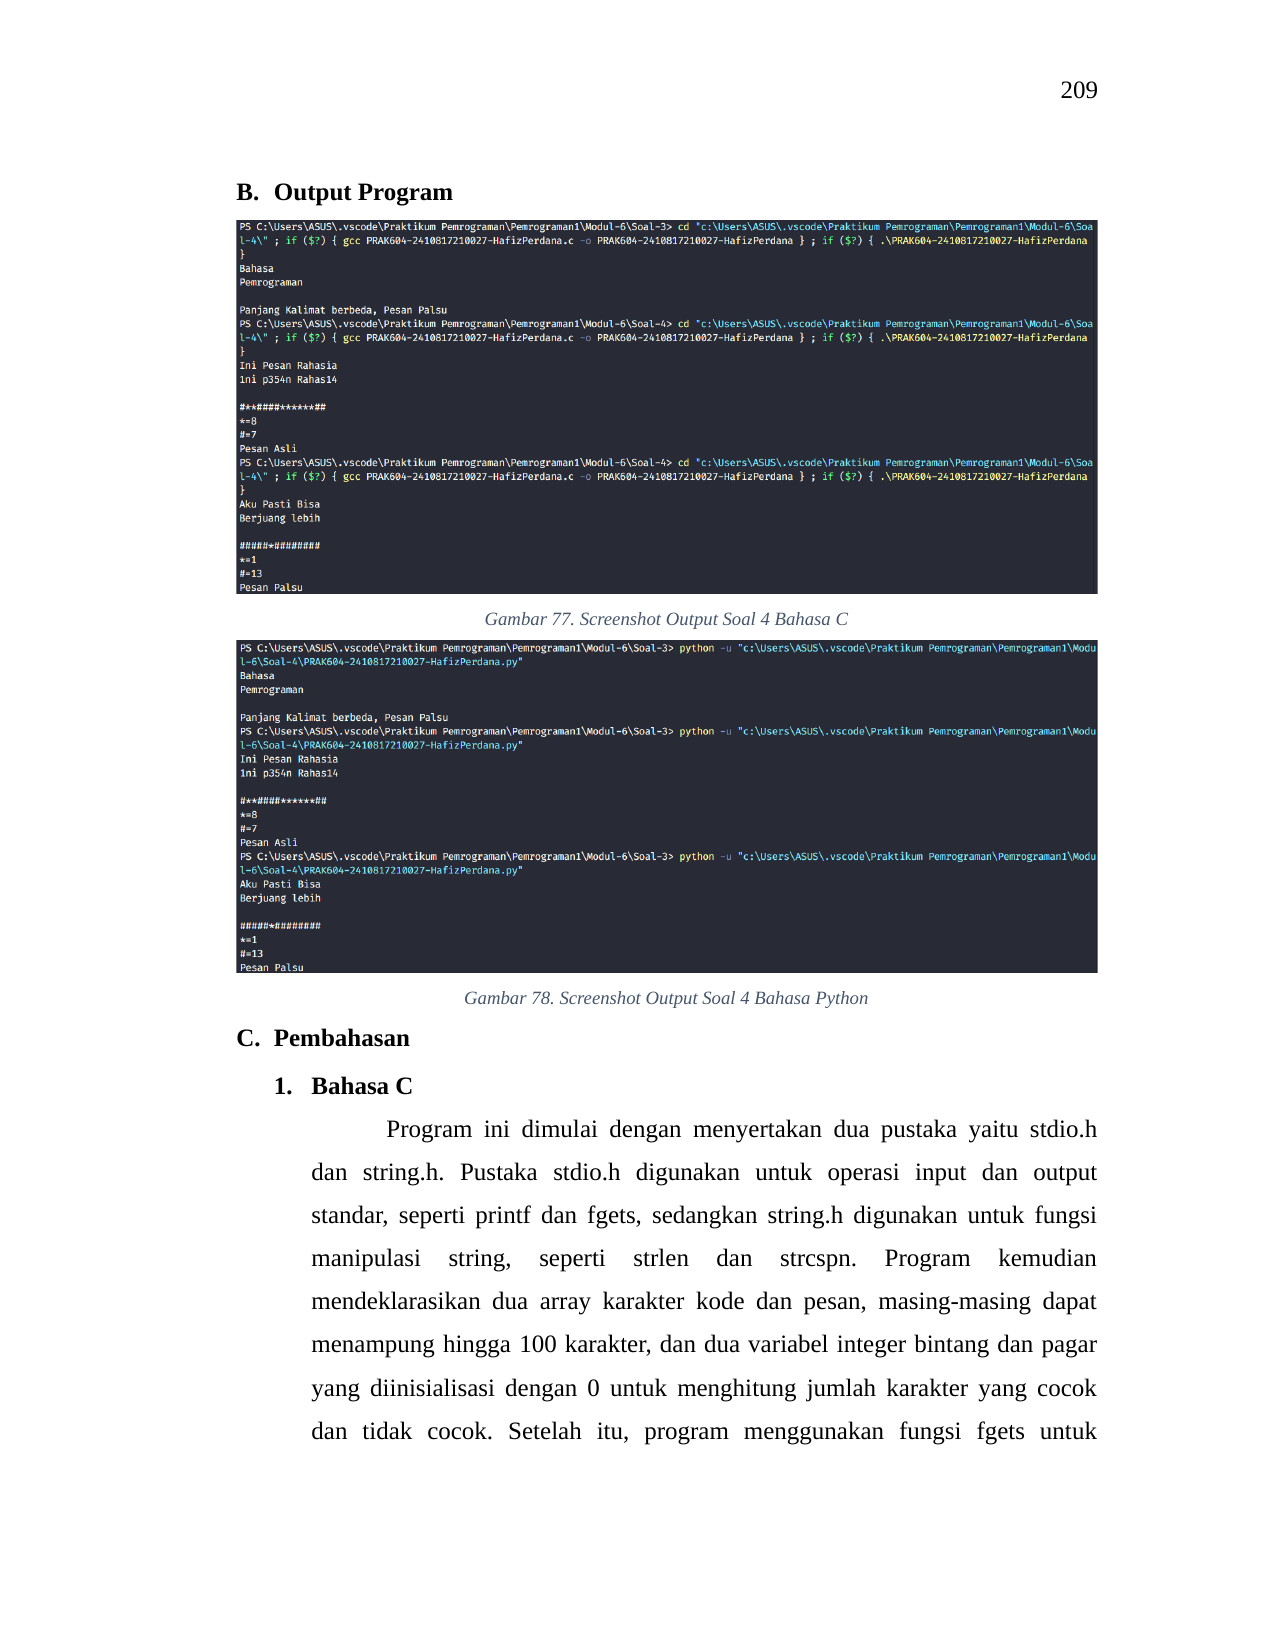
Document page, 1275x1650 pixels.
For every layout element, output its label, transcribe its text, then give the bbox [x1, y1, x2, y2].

subtitle Bahasa C [274, 1071, 1098, 1099]
picture [236, 640, 1098, 973]
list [311, 1114, 1098, 1444]
subtitle Output Program [236, 177, 1098, 206]
picture [236, 220, 1098, 594]
subtitle Pembahasan [236, 1023, 1098, 1052]
